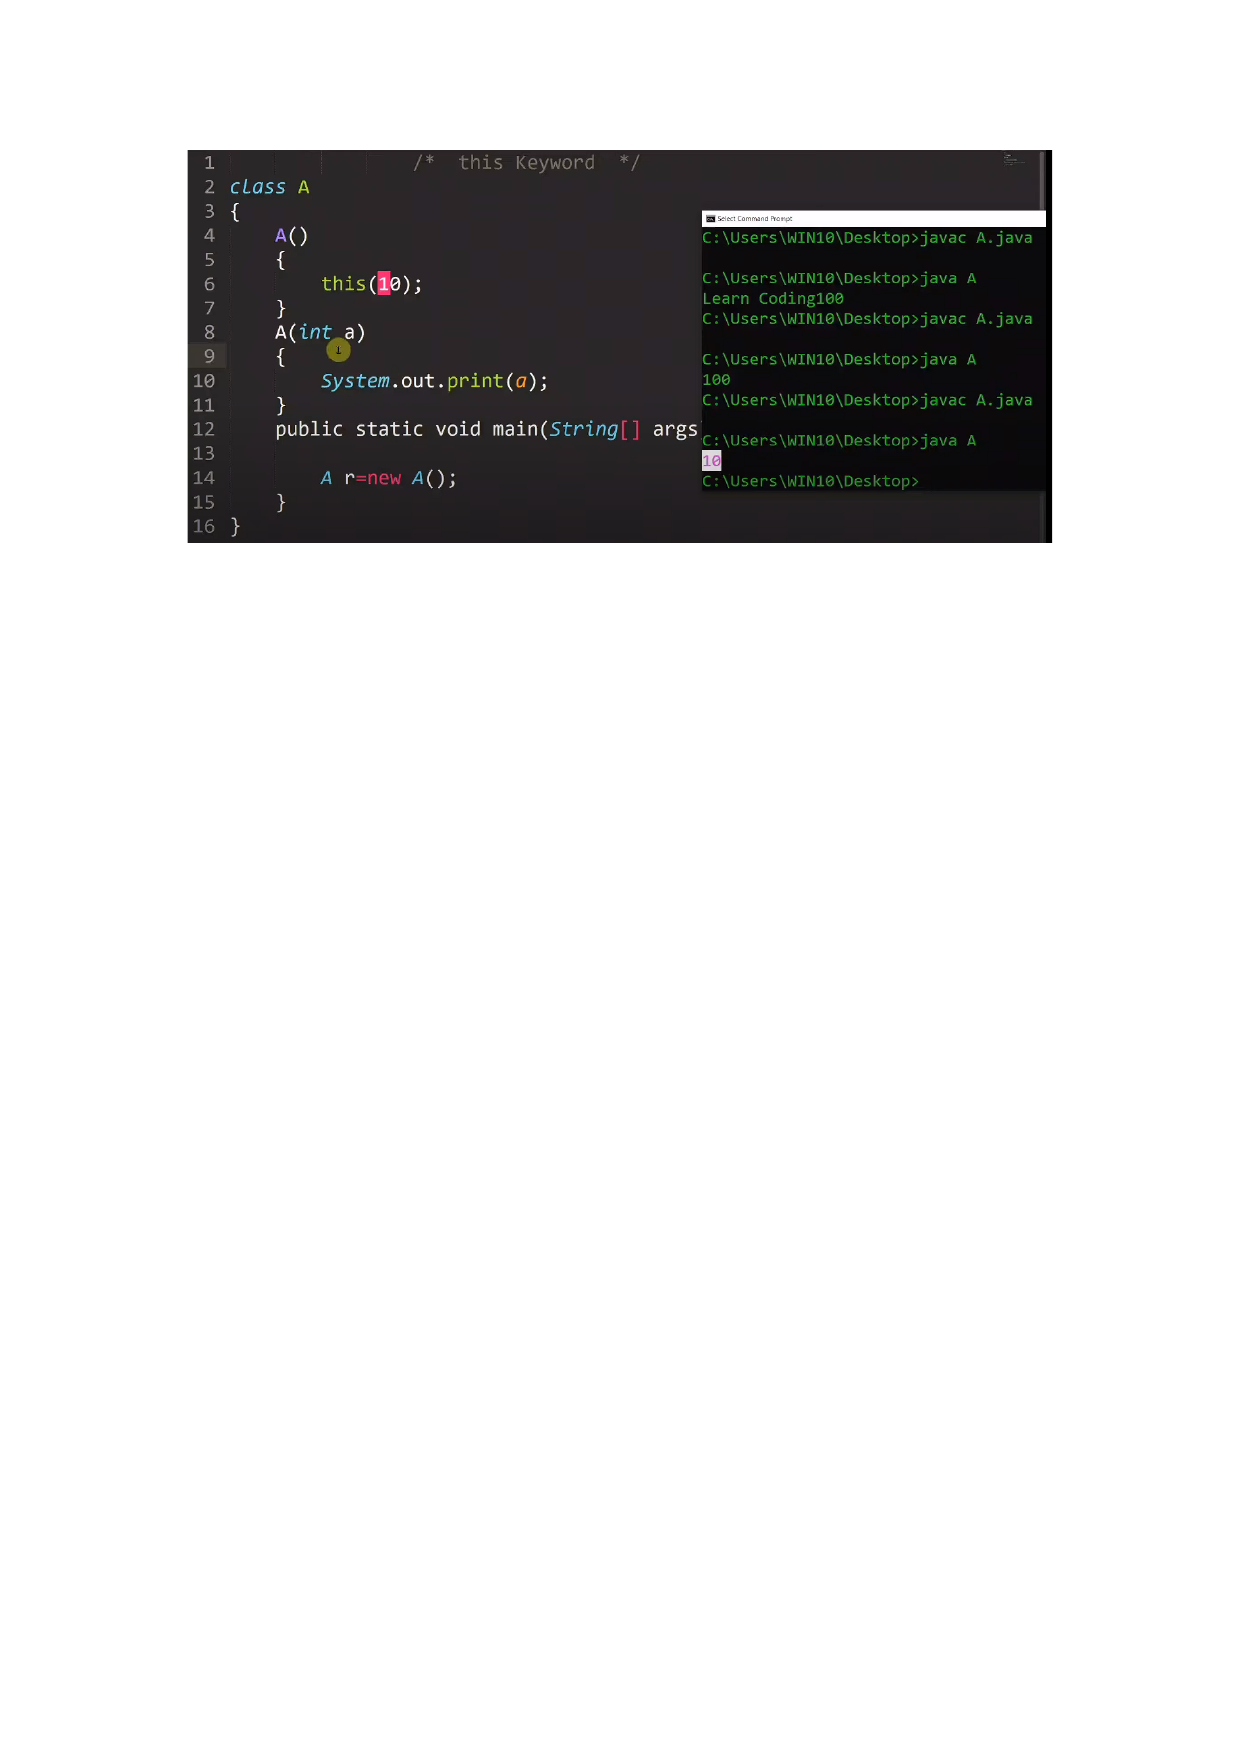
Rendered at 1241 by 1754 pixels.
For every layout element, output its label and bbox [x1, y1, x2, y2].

picture [187, 150, 1053, 543]
